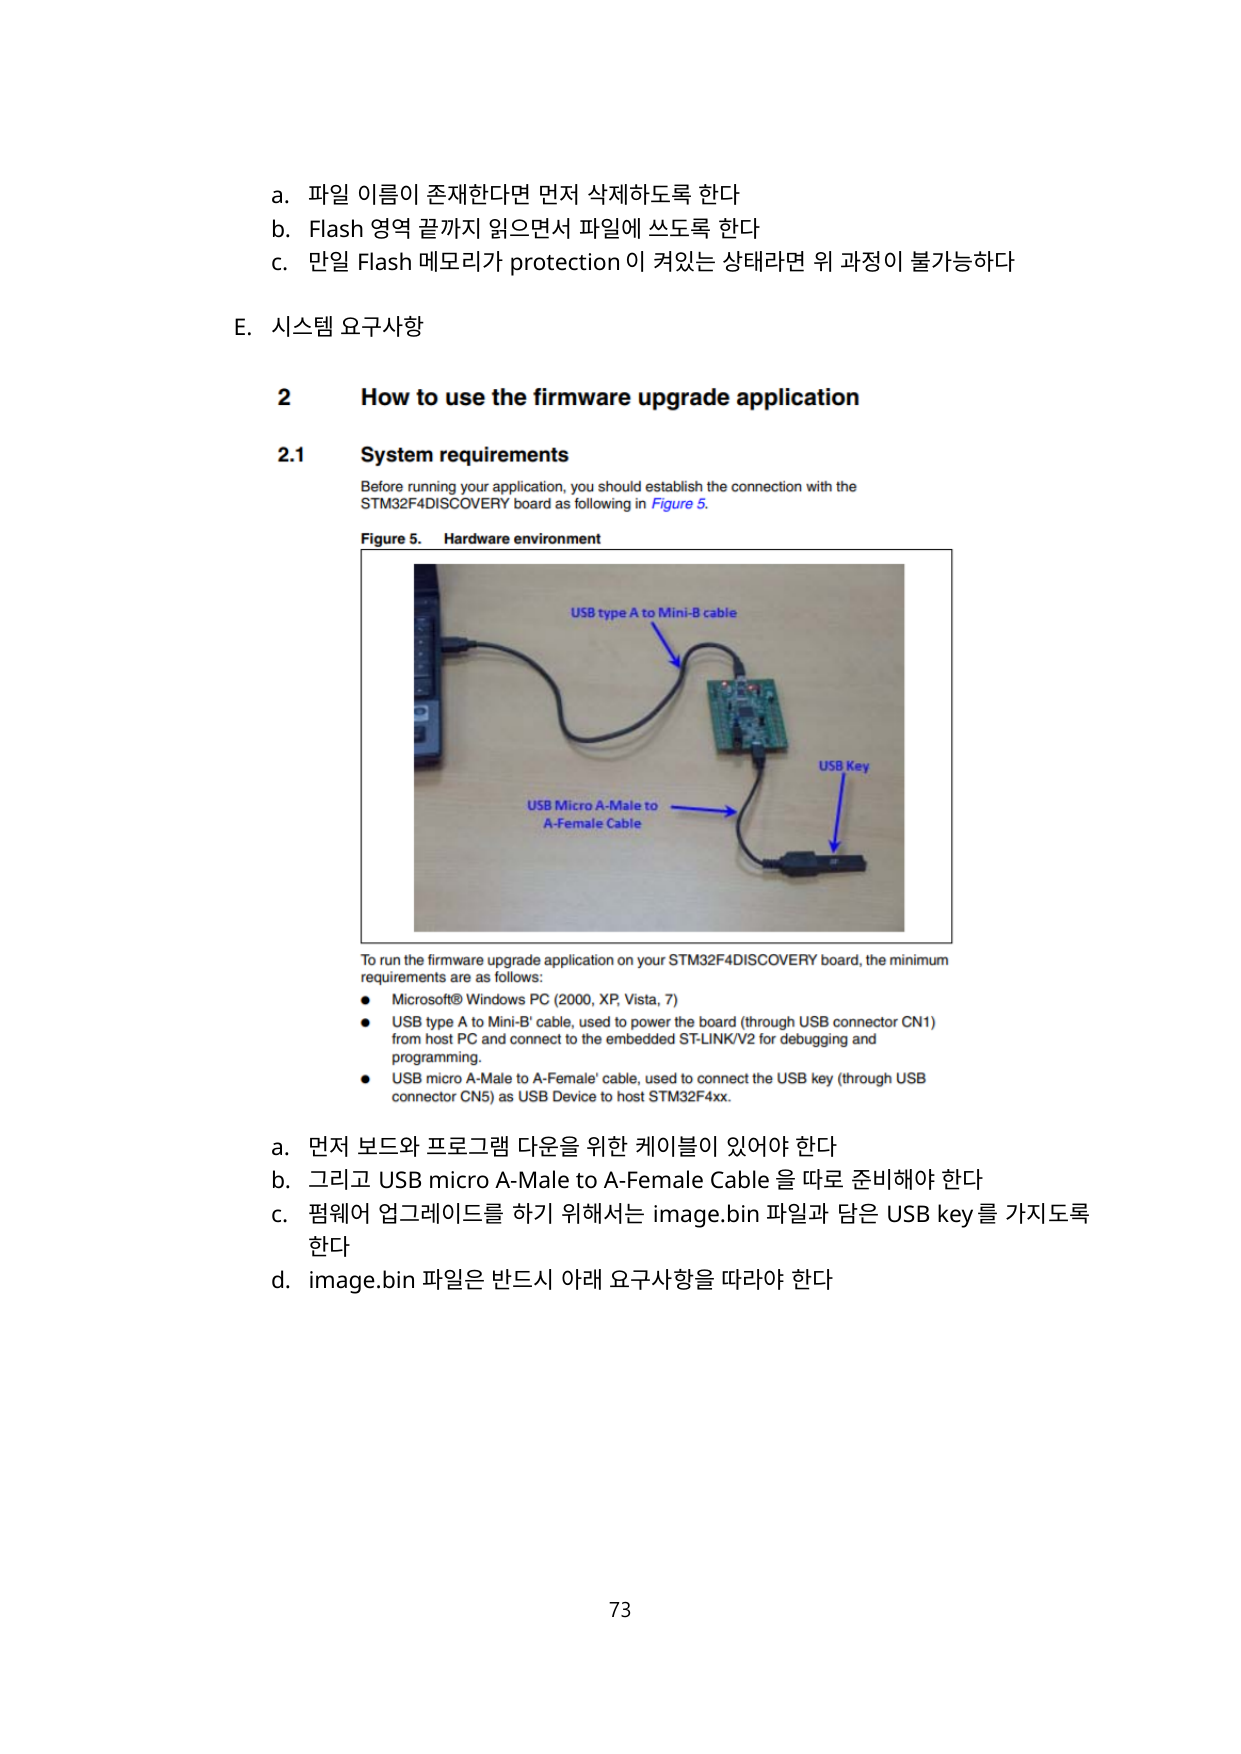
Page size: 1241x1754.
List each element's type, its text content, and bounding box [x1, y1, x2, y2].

picture [270, 373, 979, 1129]
list 만일 Flash 메모리가 protection이 켜있는 상태라면 위 과정이 불가능하다 [271, 244, 1090, 277]
list 파일 이름이 존재한다면 먼저 삭제하도록 한다 [271, 177, 1090, 211]
list image.bin 파일은 반드시 아래 요구사항을 따라야 한다 [271, 1262, 1090, 1295]
list Flash 영역 끝까지 읽으면서 파일에 쓰도록 한다 [271, 211, 1090, 244]
list 먼저 보드와 프로그램 다운을 위한 케이블이 있어야 한다 [271, 1129, 1090, 1162]
list 펌웨어 업그레이드를 하기 위해서는 image.bin 파일과 담은 USB key를 가지도록 한다 [271, 1196, 1090, 1262]
list 그리고 USB micro A-Male to A-Female Cable을 따로 준비해야 한다 [271, 1162, 1090, 1196]
list 시스템 요구사항 [233, 308, 1090, 342]
